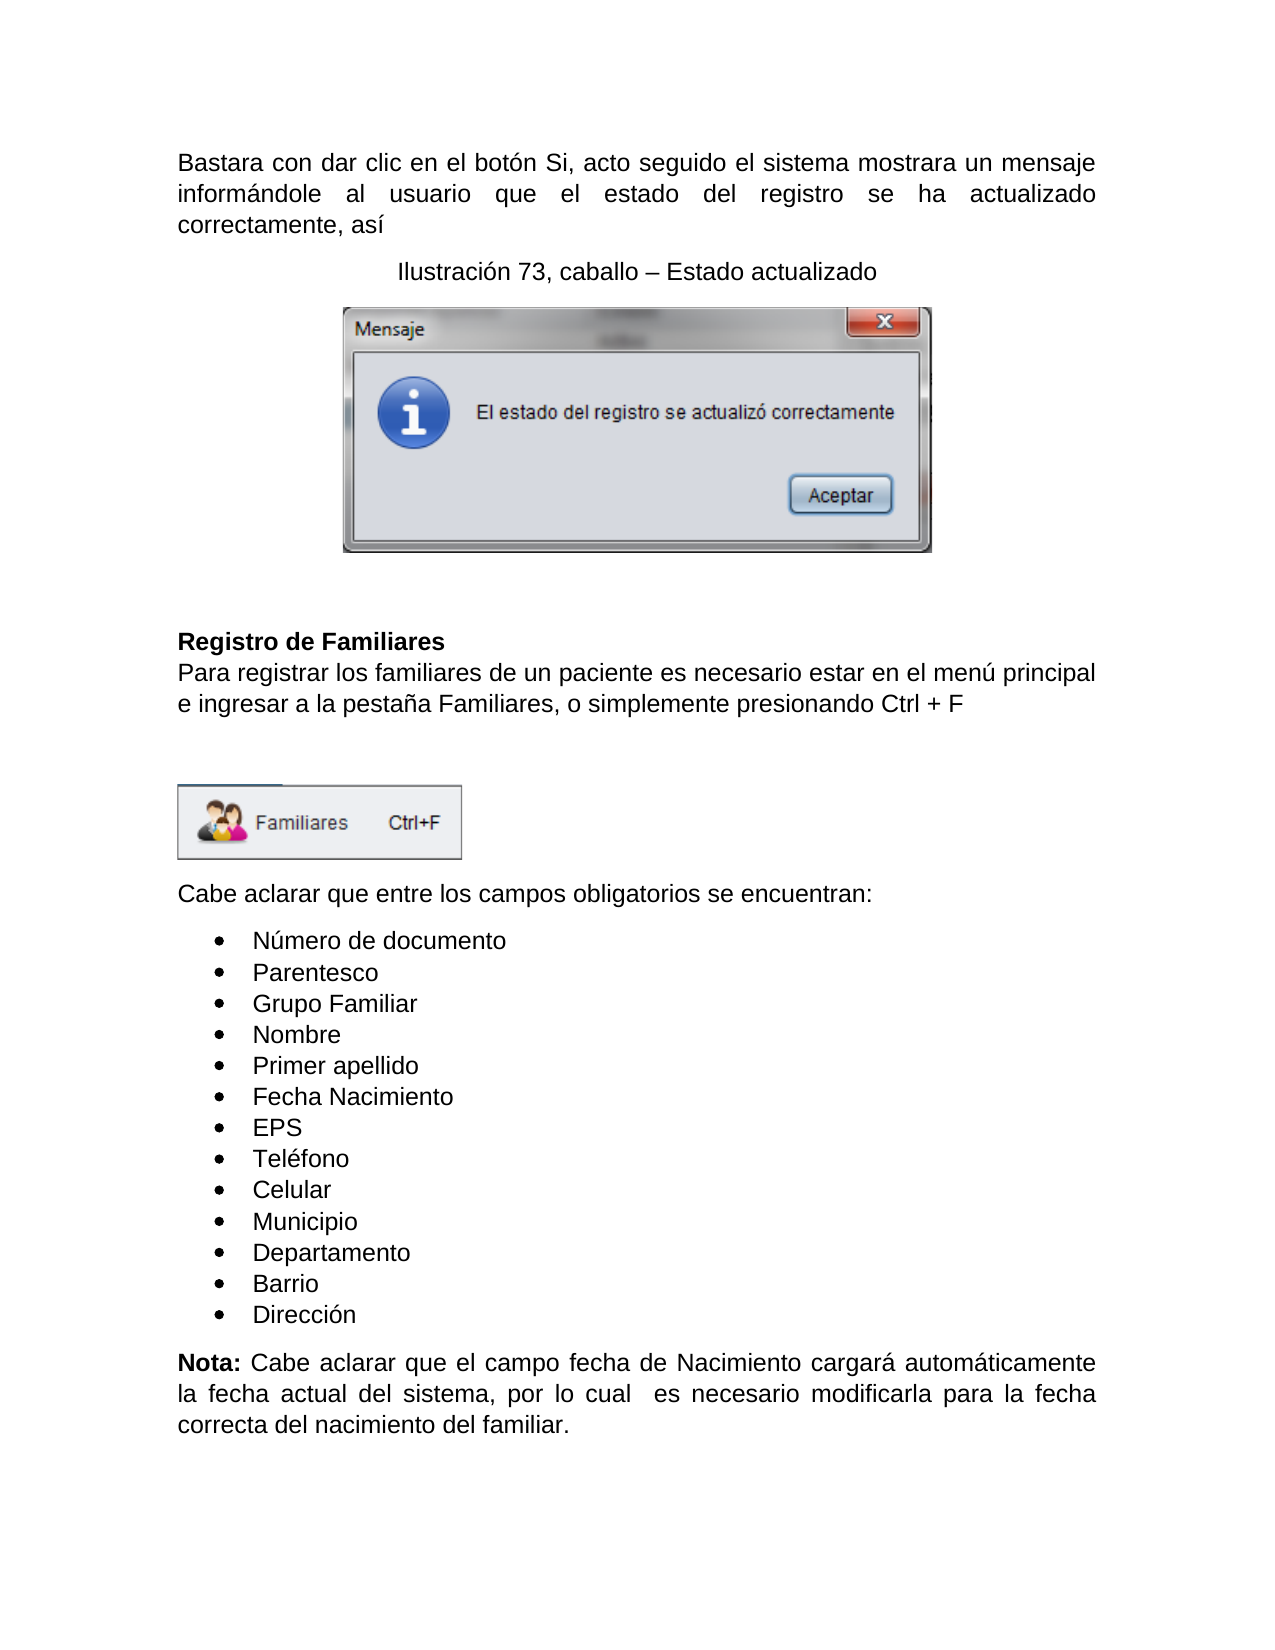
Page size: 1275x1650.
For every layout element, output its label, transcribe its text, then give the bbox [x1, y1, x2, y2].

list Primer apellido [215, 1051, 1098, 1080]
list Teléfono [215, 1144, 1098, 1173]
text Ilustración 73, caballo – Estado actualizado [177, 257, 1098, 286]
list Municipio [215, 1207, 1098, 1236]
list Departamento [215, 1238, 1098, 1267]
list Parentesco [215, 957, 1098, 986]
list Número de documento [215, 926, 1098, 955]
text Para registrar los familiares de un paciente es necesario estar en el menú principal e ingresar a la pestaña Familiares, o simplemente presionando Ctrl + F [177, 658, 1098, 718]
text Bastara con dar clic en el botón Si, acto seguido el sistema mostrara un mensaje informándole al usuario que el estado del registro se ha actualizado correctamente, así [177, 148, 1098, 238]
picture [177, 784, 463, 860]
text Nota: Cabe aclarar que el campo fecha de Nacimiento cargará automáticamente la fecha actual del sistema, por lo cual es necesario modificarla para la fecha correcta del nacimiento del familiar. [177, 1348, 1098, 1439]
text Cabe aclarar que entre los campos obligatorios se encuentran: [177, 879, 1098, 907]
list Nombre [215, 1020, 1098, 1049]
subtitle Registro de Familiares [177, 627, 1098, 656]
list Celular [215, 1176, 1098, 1204]
list Grupo Familiar [215, 989, 1098, 1017]
list Barrio [215, 1269, 1098, 1298]
picture [342, 307, 933, 553]
list Dirección [215, 1300, 1098, 1329]
list Fecha Nacimiento [215, 1082, 1098, 1111]
list EPS [215, 1113, 1098, 1142]
